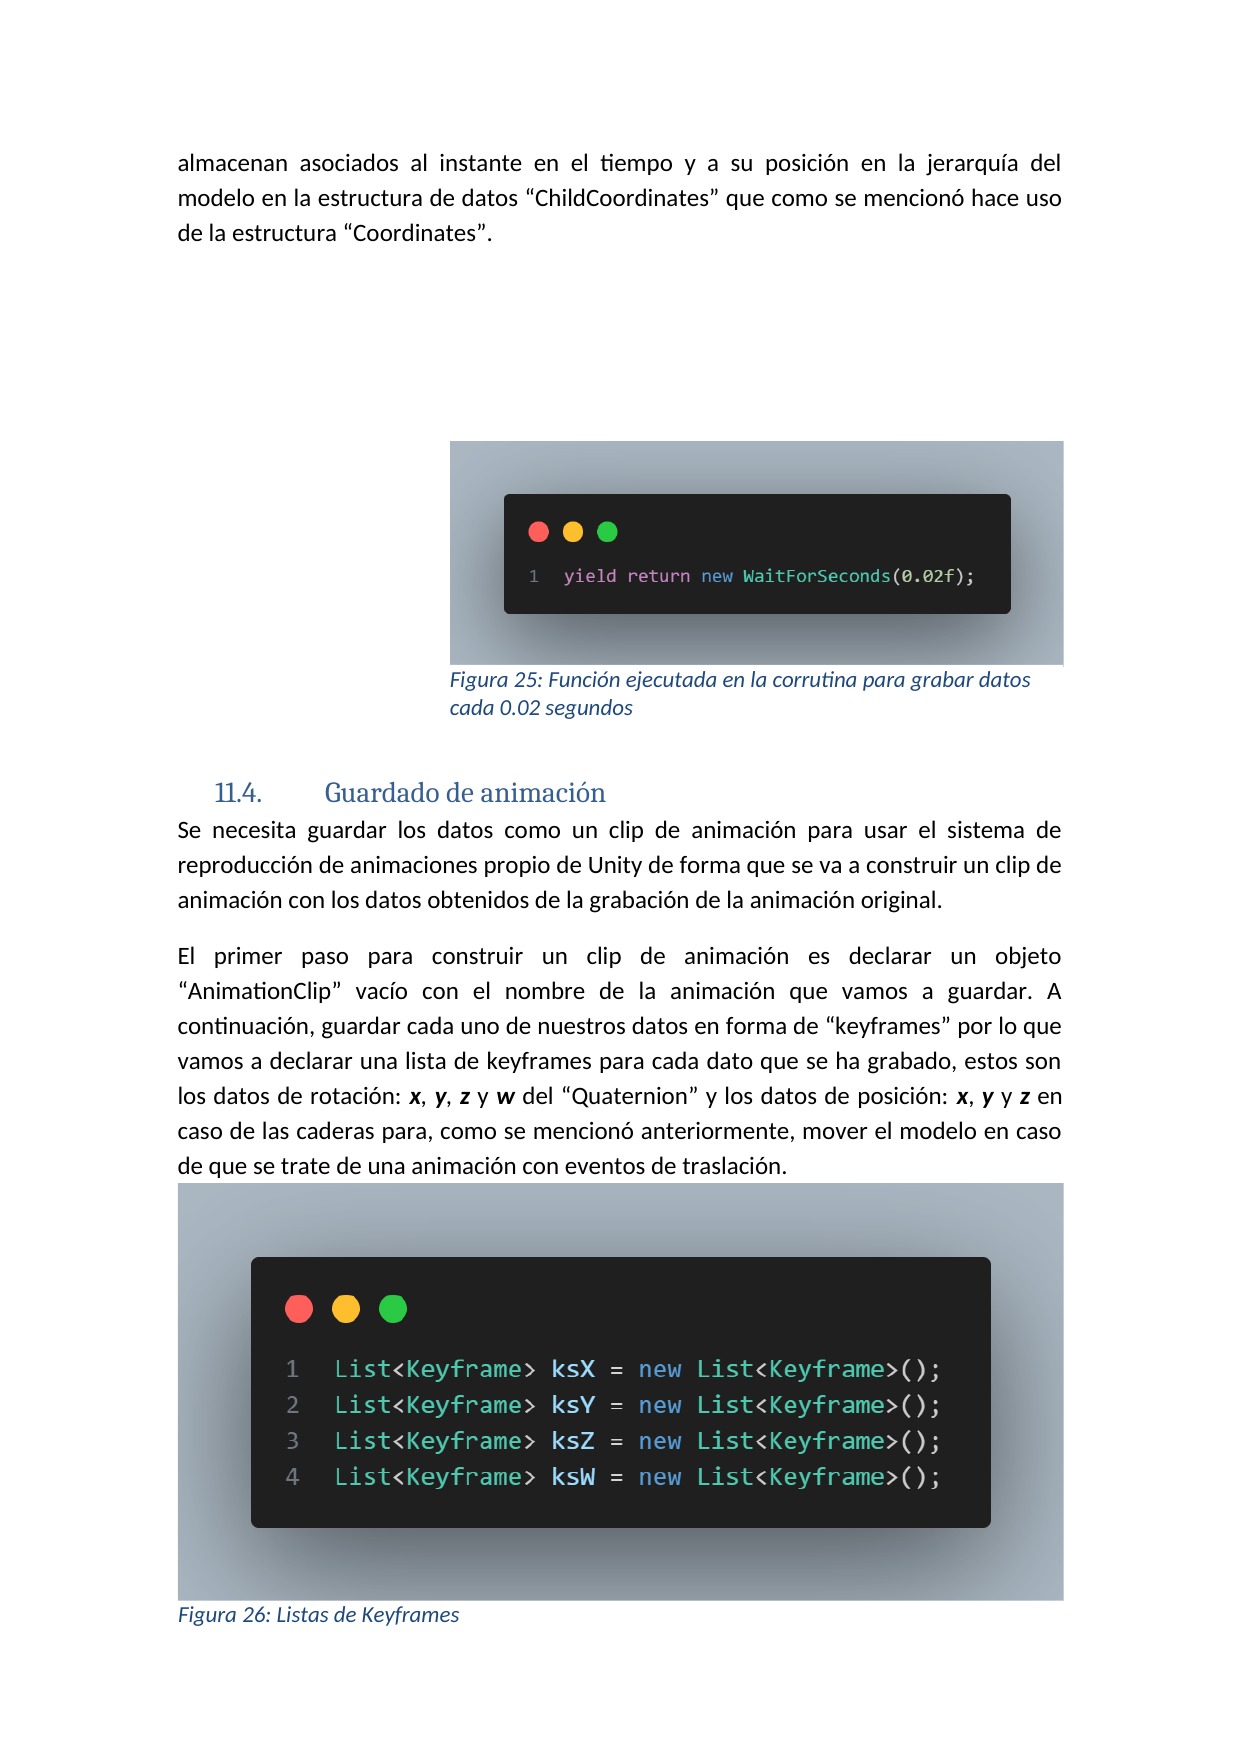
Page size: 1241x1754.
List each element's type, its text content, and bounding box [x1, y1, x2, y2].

text El primer paso para construir un clip de animación es declarar un objeto “AnimationClip” vacío con el nombre de la animación que vamos a guardar. A continuación, guardar cada uno de nuestros datos en forma de “keyframes” por lo que vamos a declarar una lista de keyframes para cada dato que se ha grabado, estos son los datos de rotación: x, y, z y w del “Quaternion” y los datos de posición: x, y y z en caso de las caderas para, como se mencionó anteriormente, mover el modelo en caso de que se trate de una animación con eventos de traslación. [177, 940, 1063, 1181]
picture [450, 441, 1064, 664]
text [177, 148, 1063, 248]
picture [177, 1183, 1064, 1600]
subtitle Guardado de animación [215, 776, 1063, 809]
text Se necesita guardar los datos como un clip de animación para usar el sistema de reproducción de animaciones propio de Unity de forma que se va a construir un clip de animación con los datos obtenidos de la grabación de la animación original. [177, 814, 1063, 915]
